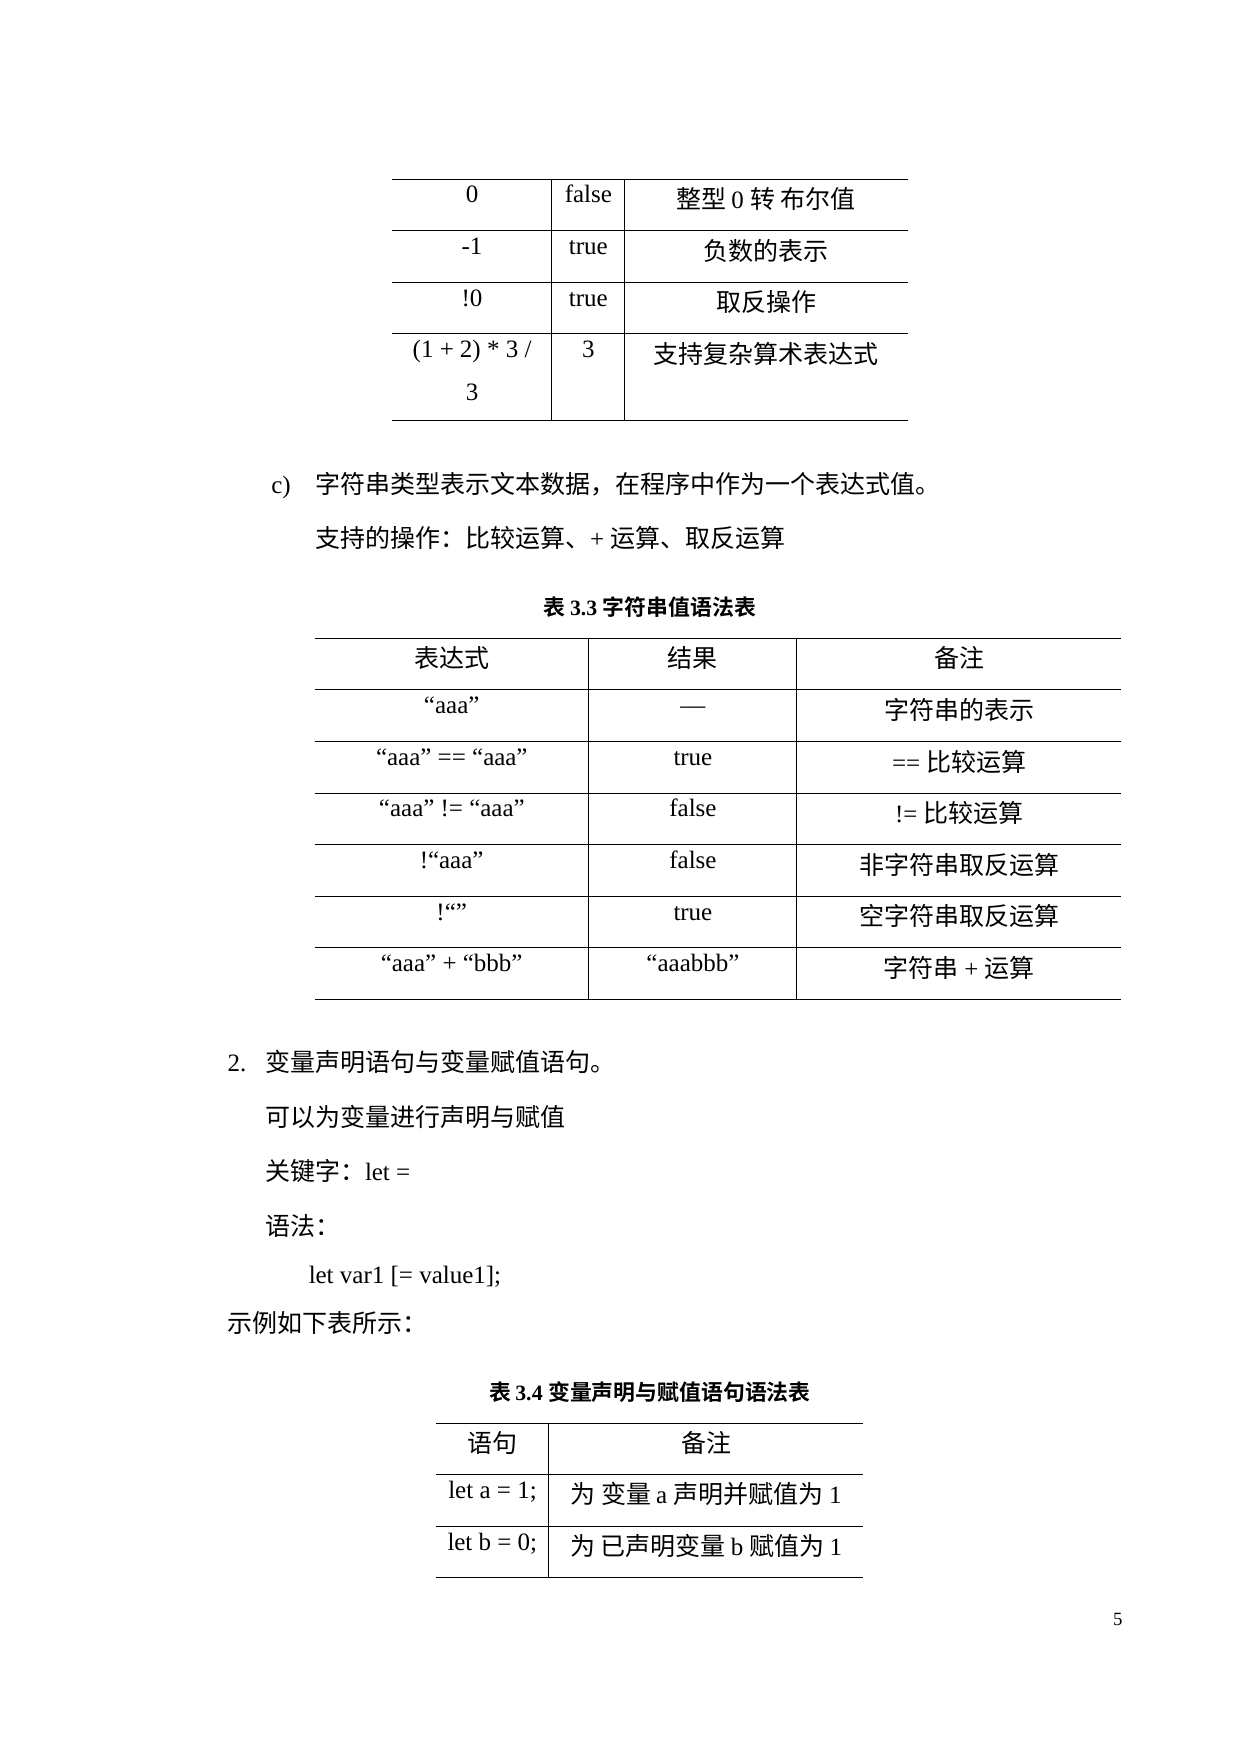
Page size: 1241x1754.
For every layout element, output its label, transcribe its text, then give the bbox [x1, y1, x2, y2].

table_cell != 比较运算 [797, 794, 1121, 844]
table_cell 非字符串取反运算 [797, 845, 1121, 896]
table_cell !0 [392, 283, 551, 333]
table_cell true [552, 231, 624, 282]
table_cell true [552, 283, 624, 333]
list 字符串类型表示文本数据，在程序中作为一个表达式值。 [271, 464, 1122, 501]
table_cell let a = 1; [436, 1475, 548, 1526]
table_cell 取反操作 [625, 283, 907, 333]
table_cell 字符串的表示 [797, 690, 1121, 741]
list let var1 [= value1]; [265, 1260, 1122, 1289]
table_cell let b = 0; b = 1; [436, 1527, 548, 1577]
table_cell “aaa” + “bbb” [315, 948, 588, 999]
text 表3.3 字符串值语法表 [177, 590, 1122, 622]
list 关键字：let = [265, 1152, 1122, 1188]
table_cell 3 [552, 334, 624, 420]
table_cell “aaa” == “aaa” [315, 742, 588, 792]
table_cell “aaa” != “aaa” [315, 794, 588, 844]
table_cell true [589, 897, 796, 947]
table_cell — [589, 690, 796, 741]
list 语法： [265, 1206, 1122, 1242]
table_cell false [589, 845, 796, 896]
table_cell “aaa” [315, 690, 588, 741]
table_cell “aaabbb” [589, 948, 796, 999]
table_cell 负数的表示 [625, 231, 907, 282]
list 支持的操作：比较运算、+ 运算、取反运算 [315, 519, 1122, 555]
table_cell (1 + 2) * 3 / 3 [392, 334, 551, 420]
table_header 备注 [797, 639, 1121, 689]
table_cell 为 变量a 声明并赋值为 1 [549, 1475, 863, 1526]
table_cell false [552, 180, 624, 230]
table_cell 为 已声明变量b 赋值为1 [549, 1527, 863, 1577]
table_cell 支持复杂算术表达式 [625, 334, 907, 420]
table_header 结果 [589, 639, 796, 689]
table_cell !“aaa” [315, 845, 588, 896]
table_cell false [589, 794, 796, 844]
table_cell -1 [392, 231, 551, 282]
table_header 备注 [549, 1424, 863, 1474]
list 变量声明语句与变量赋值语句。 [227, 1043, 1122, 1079]
table_cell !“” [315, 897, 588, 947]
table_cell 0 [392, 180, 551, 230]
table_cell 字符串 + 运算 [797, 948, 1121, 999]
text 示例如下表所示： [177, 1303, 1122, 1340]
text 表3.4 变量声明与赋值语句语法表 [177, 1375, 1122, 1407]
table_header 语句 [436, 1424, 548, 1474]
table_cell == 比较运算 [797, 742, 1121, 792]
table_header 表达式 [315, 639, 588, 689]
table_cell 空字符串取反运算 [797, 897, 1121, 947]
list 可以为变量进行声明与赋值 [265, 1097, 1122, 1133]
table_cell 整型0 转 布尔值 [625, 180, 907, 230]
table_cell true [589, 742, 796, 792]
